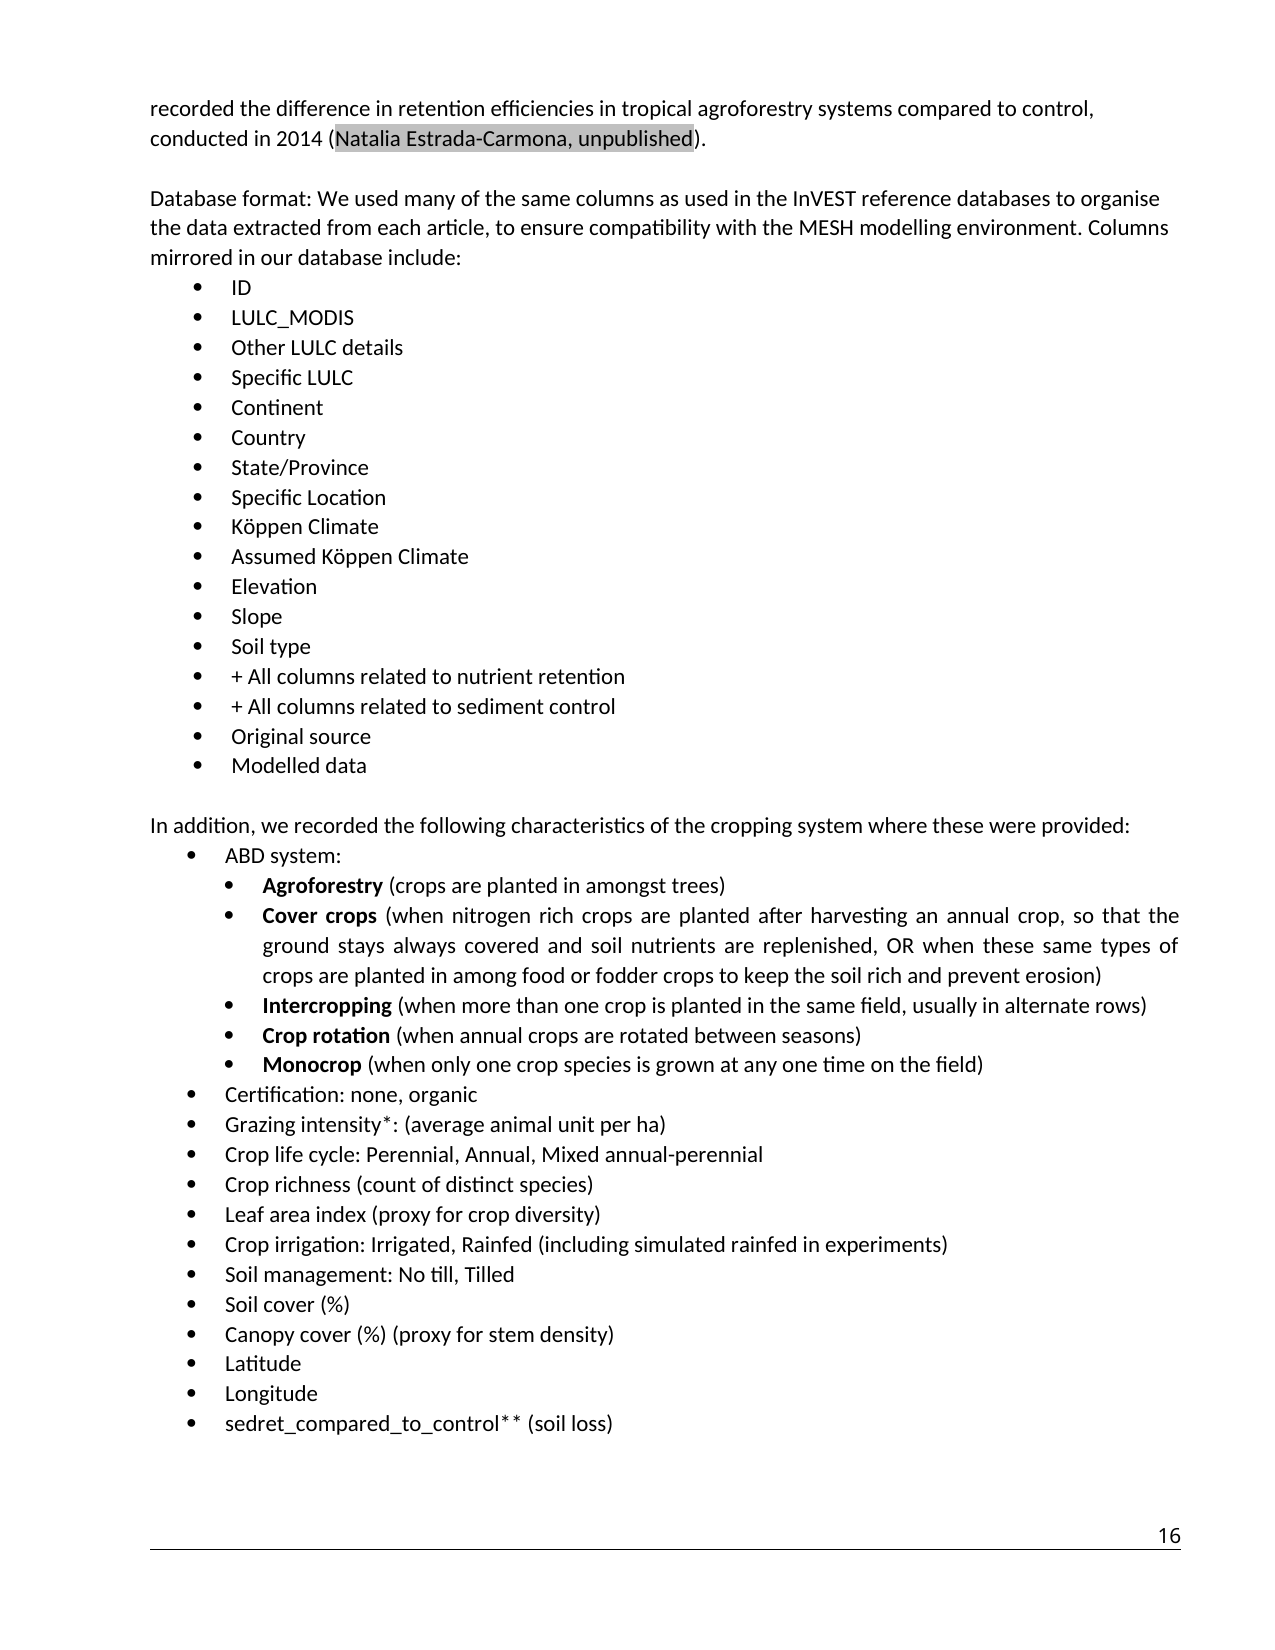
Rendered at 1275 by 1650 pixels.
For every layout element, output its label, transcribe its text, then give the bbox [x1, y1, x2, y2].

list Slope [194, 602, 1181, 630]
list LULC_MODIS [194, 303, 1181, 331]
list + All columns related to sediment control [194, 692, 1181, 720]
list Modelled data [194, 752, 1181, 780]
list + All columns related to nutrient retention [194, 662, 1181, 690]
list State/Province [194, 453, 1181, 481]
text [150, 94, 1181, 152]
list Other LULC details [194, 333, 1181, 361]
list Crop richness (count of distinct species) [187, 1170, 1181, 1198]
list Country [194, 423, 1181, 451]
list Soil type [194, 632, 1181, 660]
text In addition, we recorded the following characteristics of the cropping system where these were provided: [150, 811, 1181, 839]
list Original source [194, 722, 1181, 750]
list Longitude [187, 1379, 1181, 1407]
list Continent [194, 393, 1181, 421]
list Grazing intensity*: (average animal unit per ha) [187, 1110, 1181, 1138]
text Database format: We used many of the same columns as used in the InVEST reference databases to organise the data extracted from each article, to ensure compatibility with the MESH modelling environment. Columns mirrored in our database include: [150, 184, 1181, 271]
list Intercropping (when more than one crop is planted in the same field, usually in alternate rows) [225, 991, 1181, 1019]
list Assumed Köppen Climate [194, 542, 1181, 570]
list Elevation [194, 572, 1181, 600]
list Canopy cover (%) (proxy for stem density) [187, 1320, 1181, 1348]
list Leaf area index (proxy for crop diversity) [187, 1200, 1181, 1228]
list Crop rotation (when annual crops are rotated between seasons) [225, 1021, 1181, 1049]
list Crop irrigation: Irrigated, Rainfed (including simulated rainfed in experiments) [187, 1230, 1181, 1258]
list Cover crops (when nitrogen rich crops are planted after harvesting an annual crop, so that the ground stays always covered and soil nutrients are replenished, OR when these same types of crops are planted in among food or fodder crops to keep the soil rich and prevent erosion) [225, 901, 1181, 989]
list Köppen Climate [194, 512, 1181, 541]
list Certification: none, organic [187, 1081, 1181, 1108]
list Agroforestry (crops are planted in amongst trees) [225, 871, 1181, 899]
list Crop life cycle: Perennial, Annual, Mixed annual-perennial [187, 1140, 1181, 1168]
list ABD system: [187, 841, 1181, 869]
list Soil management: No till, Tilled [187, 1260, 1181, 1288]
list Specific LULC [194, 363, 1181, 391]
list Latitude [187, 1349, 1181, 1378]
list Specific Location [194, 483, 1181, 511]
list ID [194, 273, 1181, 301]
list sedret_compared_to_control** (soil loss) [187, 1409, 1181, 1437]
list Monocrop (when only one crop species is grown at any one time on the field) [225, 1051, 1181, 1079]
list Soil cover (%) [187, 1290, 1181, 1318]
